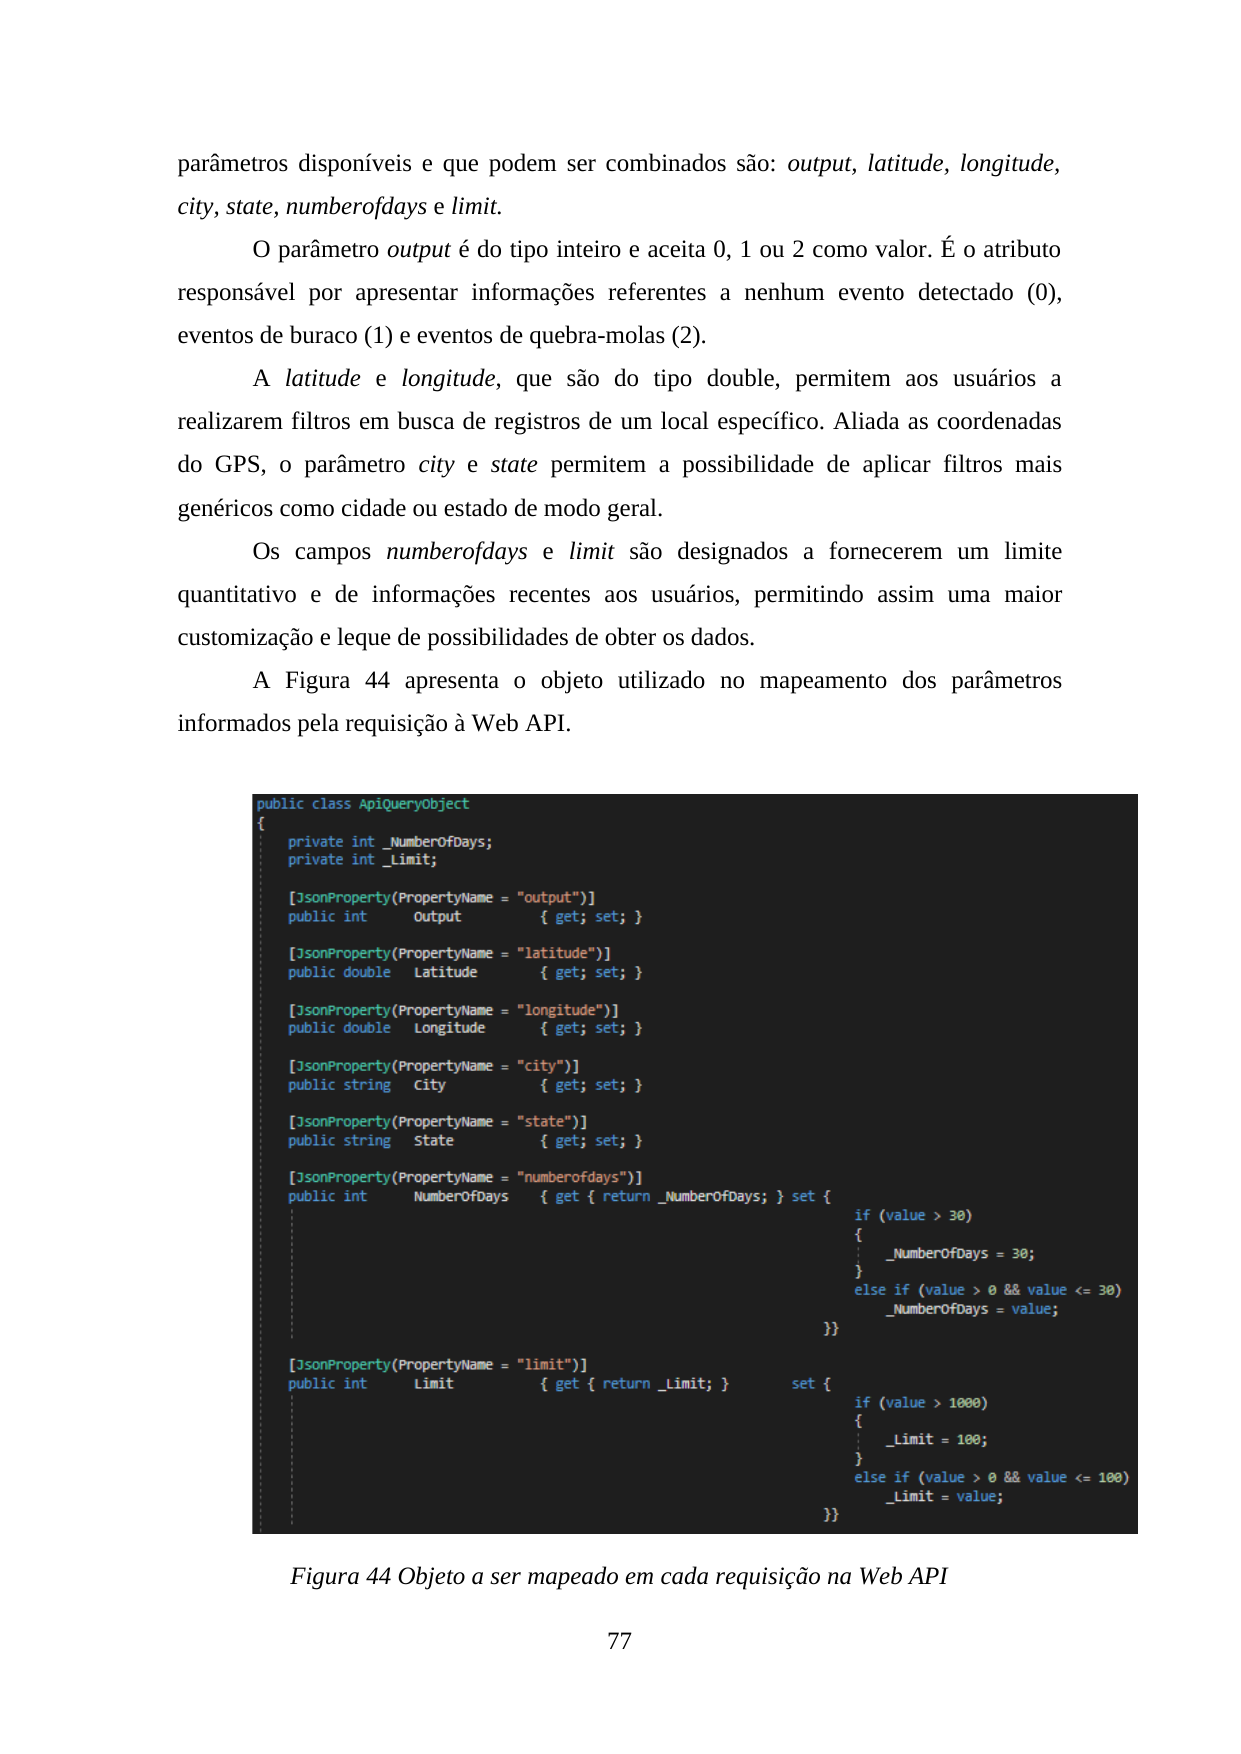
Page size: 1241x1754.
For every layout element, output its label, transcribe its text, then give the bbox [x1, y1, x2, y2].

text O parâmetro output é do tipo inteiro e aceita 0, 1 ou 2 como valor. É o atributo responsável por apresentar informações referentes a nenhum evento detectado (0), eventos de buraco (1) e eventos de quebra-molas (2). [177, 234, 1063, 349]
text Os campos numberofdays e limit são designados a fornecerem um limite quantitativo e de informações recentes aos usuários, permitindo assim uma maior customização e leque de possibilidades de obter os dados. [177, 536, 1063, 651]
text Figura 44 Objeto a ser mapeado em cada requisição na Web API [177, 1561, 1063, 1589]
picture [252, 794, 1138, 1534]
text A latitude e longitude, que são do tipo double, permitem aos usuários a realizarem filtros em busca de registros de um local específico. Aliada as coordenadas do GPS, o parâmetro city e state permitem a possibilidade de aplicar filtros mais genéricos como cidade ou estado de modo geral. [177, 363, 1063, 521]
text A Figura 44 apresenta o objeto utilizado no mapeamento dos parâmetros informados pela requisição à Web API. [177, 665, 1063, 737]
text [177, 148, 1063, 219]
